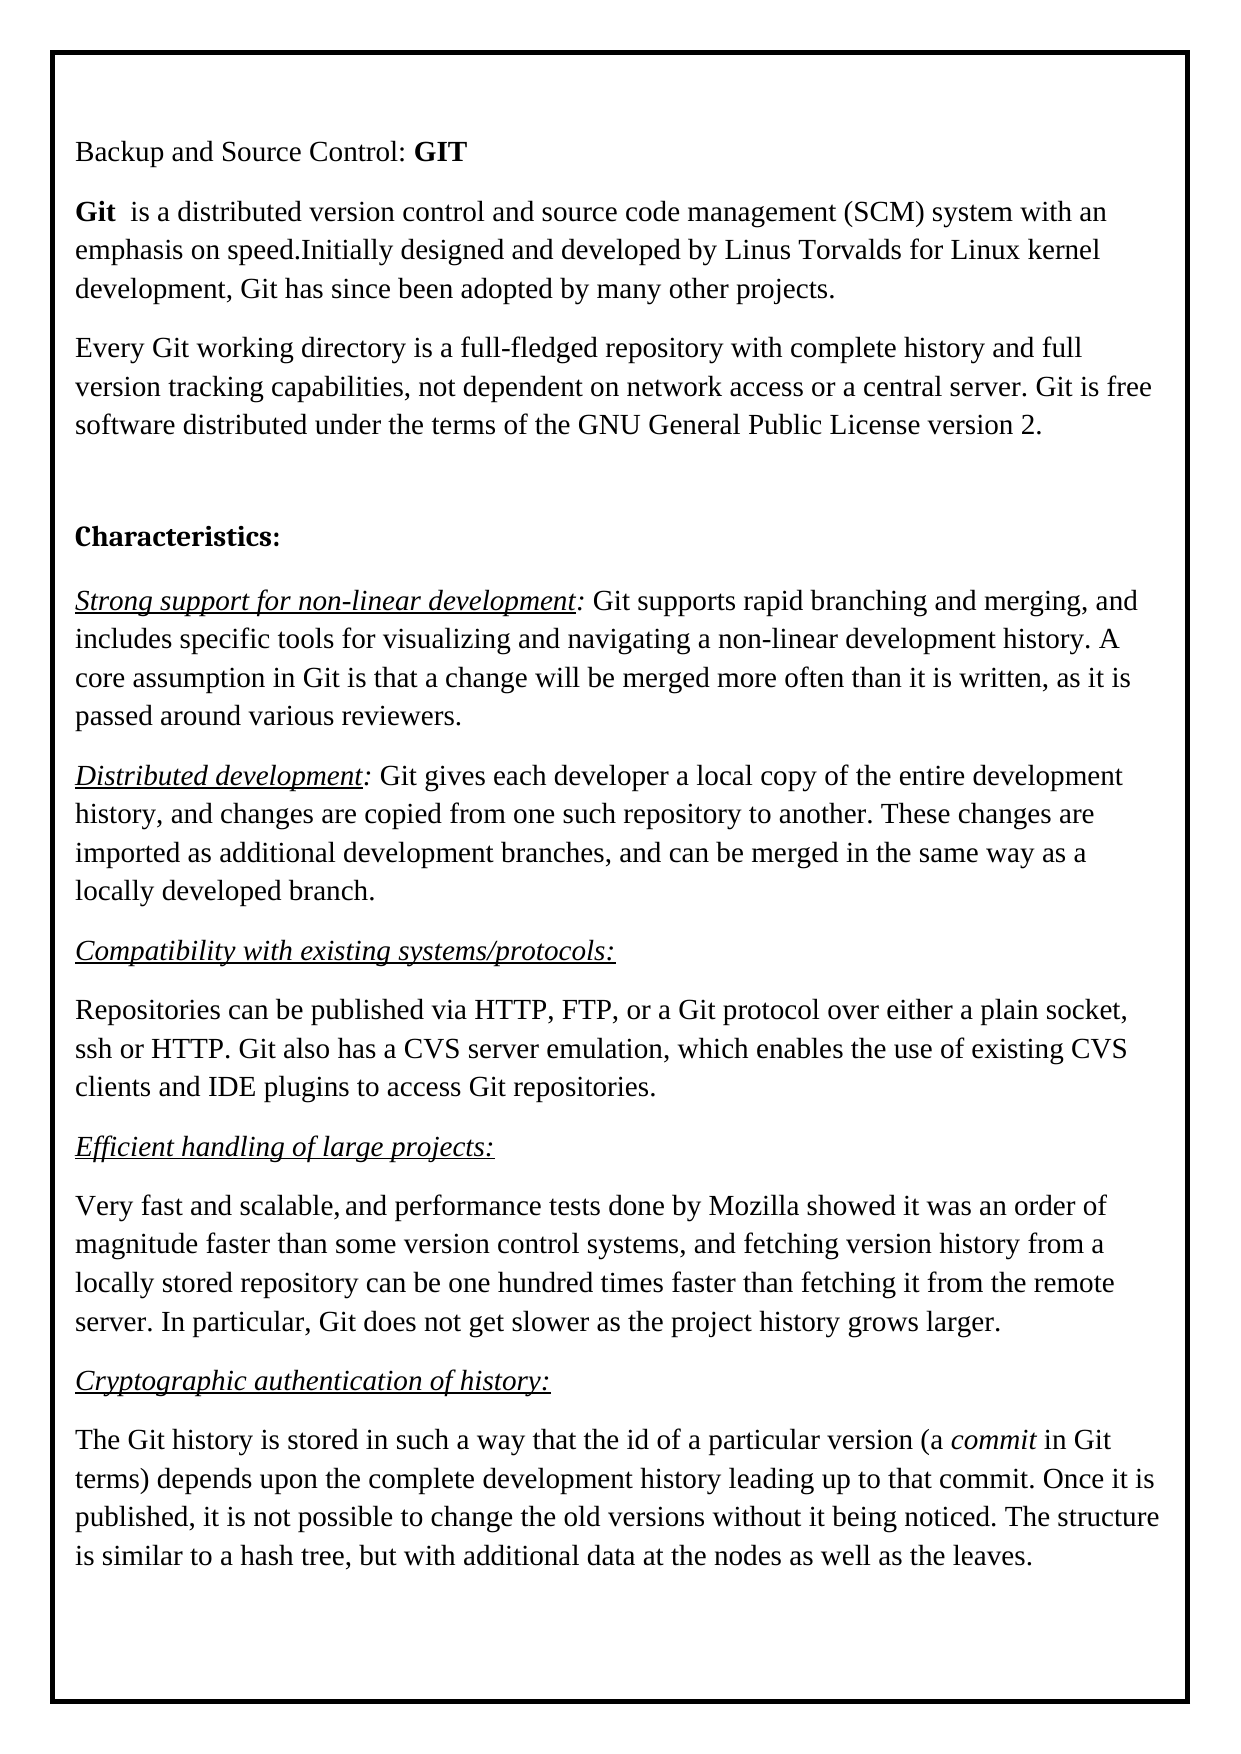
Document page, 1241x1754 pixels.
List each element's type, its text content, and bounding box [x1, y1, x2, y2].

text Every Git working directory is a full-fledged repository with complete history and full version tracking capabilities, not dependent on network access or a central server. Git is free software distributed under the terms of the GNU General Public License version 2. [75, 330, 1165, 441]
text Cryptographic authentication of history: [75, 1363, 1165, 1397]
text Very fast and scalable, and performance tests done by Mozilla showed it was an order of magnitude faster than some version control systems, and fetching version history from a locally stored repository can be one hundred times faster than fetching it from the remote server. In particular, Git does not get slower as the project history grows larger. [75, 1188, 1165, 1337]
text Compatibility with existing systems/protocols: [75, 933, 1165, 966]
text Repositories can be published via HTTP, FTP, or a Git protocol over either a plain socket, ssh or HTTP. Git also has a CVS server emulation, which enables the use of existing CVS clients and IDE plugins to access Git repositories. [75, 992, 1165, 1103]
text Git is a distributed version control and source code management (SCM) system with an emphasis on speed.Initially designed and developed by Linus Torvalds for Linux kernel development, Git has since been adopted by many other projects. [75, 194, 1165, 304]
text The Git history is stored in such a way that the id of a particular version (a commit in Git terms) depends upon the complete development history leading up to that commit. Once it is published, it is not possible to change the old versions without it being noticed. The structure is similar to a hash tree, but with additional data at the nodes as well as the leaves. [75, 1422, 1165, 1572]
text Efficient handling of large projects: [75, 1129, 1165, 1162]
text Strong support for non-linear development: Git supports rapid branching and merging, and includes specific tools for visualizing and navigating a non-linear development history. A core assumption in Git is that a change will be merged more often than it is written, as it is passed around various reviewers. [75, 583, 1165, 732]
text Distributed development: Git gives each developer a local copy of the entire development history, and changes are copied from one such repository to another. These changes are imported as additional development branches, and can be merged in the same way as a locally developed branch. [75, 758, 1165, 907]
text Backup and Source Control: GIT [75, 134, 1165, 168]
subtitle Characteristics: [75, 521, 1165, 554]
